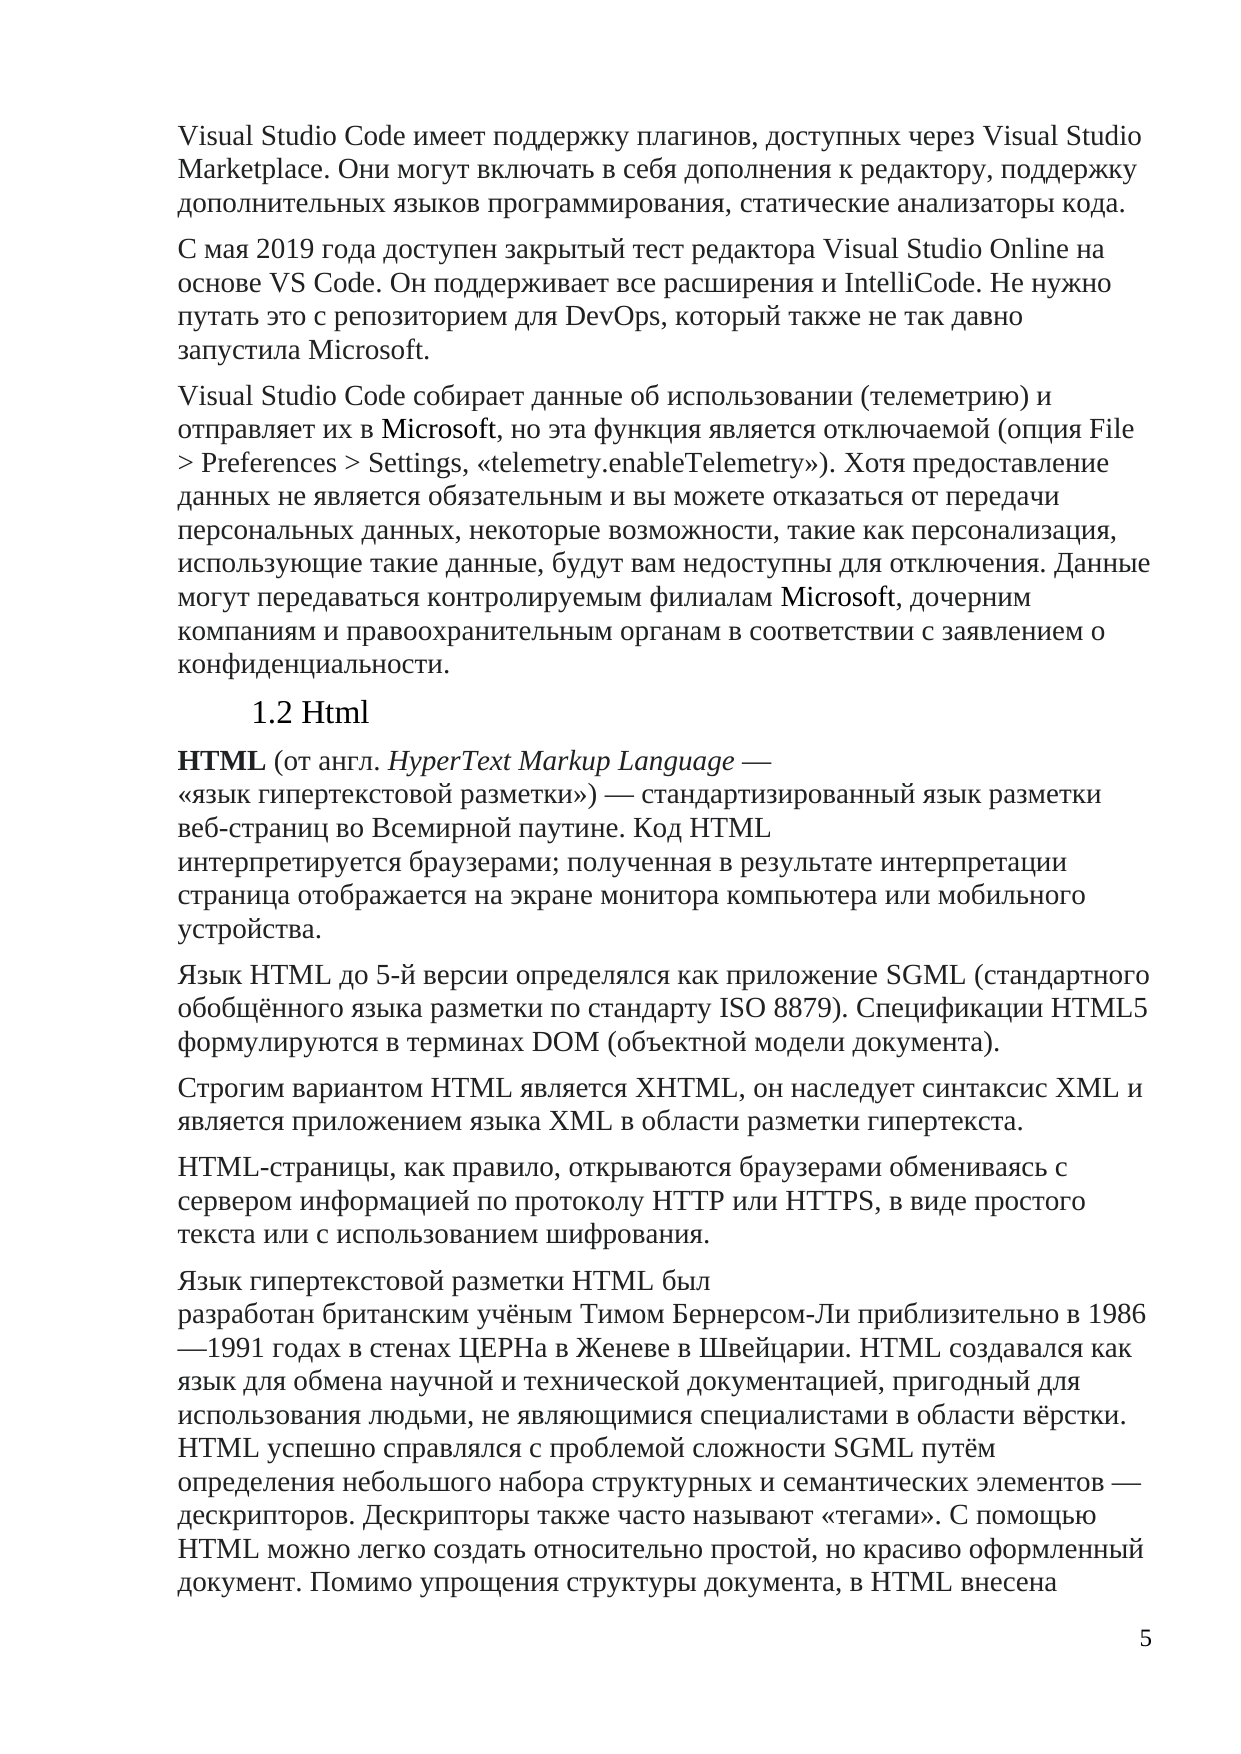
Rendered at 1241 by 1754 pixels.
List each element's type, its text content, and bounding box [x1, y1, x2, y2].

text Строгим вариантом HTML является XHTML, он наследует синтаксис XML и является приложением языка XML в области разметки гипертекста. [177, 1070, 1152, 1137]
text С мая 2019 года доступен закрытый тест редактора Visual Studio Online на основе VS Code. Он поддерживает все расширения и IntelliCode. Не нужно путать это с репозиторием для DevOps, который также не так давно запустила Microsoft. [177, 231, 1152, 365]
text HTML (от англ. HyperText Markup Language — «язык гипертекстовой разметки») — стандартизированный язык разметки веб-страниц во Всемирной паутине. Код HTML интерпретируется браузерами; полученная в результате интерпретации страница отображается на экране монитора компьютера или мобильного устройства. [177, 743, 1152, 944]
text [177, 1263, 1152, 1598]
text Visual Studio Code собирает данные об использовании (телеметрию) и отправляет их в Microsoft, но эта функция является отключаемой (опция File > Preferences > Settings, «telemetry.enableTelemetry»). Хотя предоставление данных не является обязательным и вы можете отказаться от передачи персональных данных, некоторые возможности, такие как персонализация, использующие такие данные, будут вам недоступны для отключения. Данные могут передаваться контролируемым филиалам Microsoft, дочерним компаниям и правоохранительным органам в соответствии с заявлением о конфиденциальности. [177, 378, 1152, 680]
text Язык HTML до 5-й версии определялся как приложение SGML (стандартного обобщённого языка разметки по стандарту ISO 8879). Спецификации HTML5 формулируются в терминах DOM (объектной модели документа). [177, 957, 1152, 1057]
text Visual Studio Code имеет поддержку плагинов, доступных через Visual Studio Marketplace. Они могут включать в себя дополнения к редактору, поддержку дополнительных языков программирования, статические анализаторы кода. [177, 118, 1152, 219]
text HTML-страницы, как правило, открываются браузерами обмениваясь с сервером информацией по протоколу HTTP или HTTPS, в виде простого текста или с использованием шифрования. [177, 1149, 1152, 1250]
subtitle 1.2 Html [177, 692, 1152, 731]
